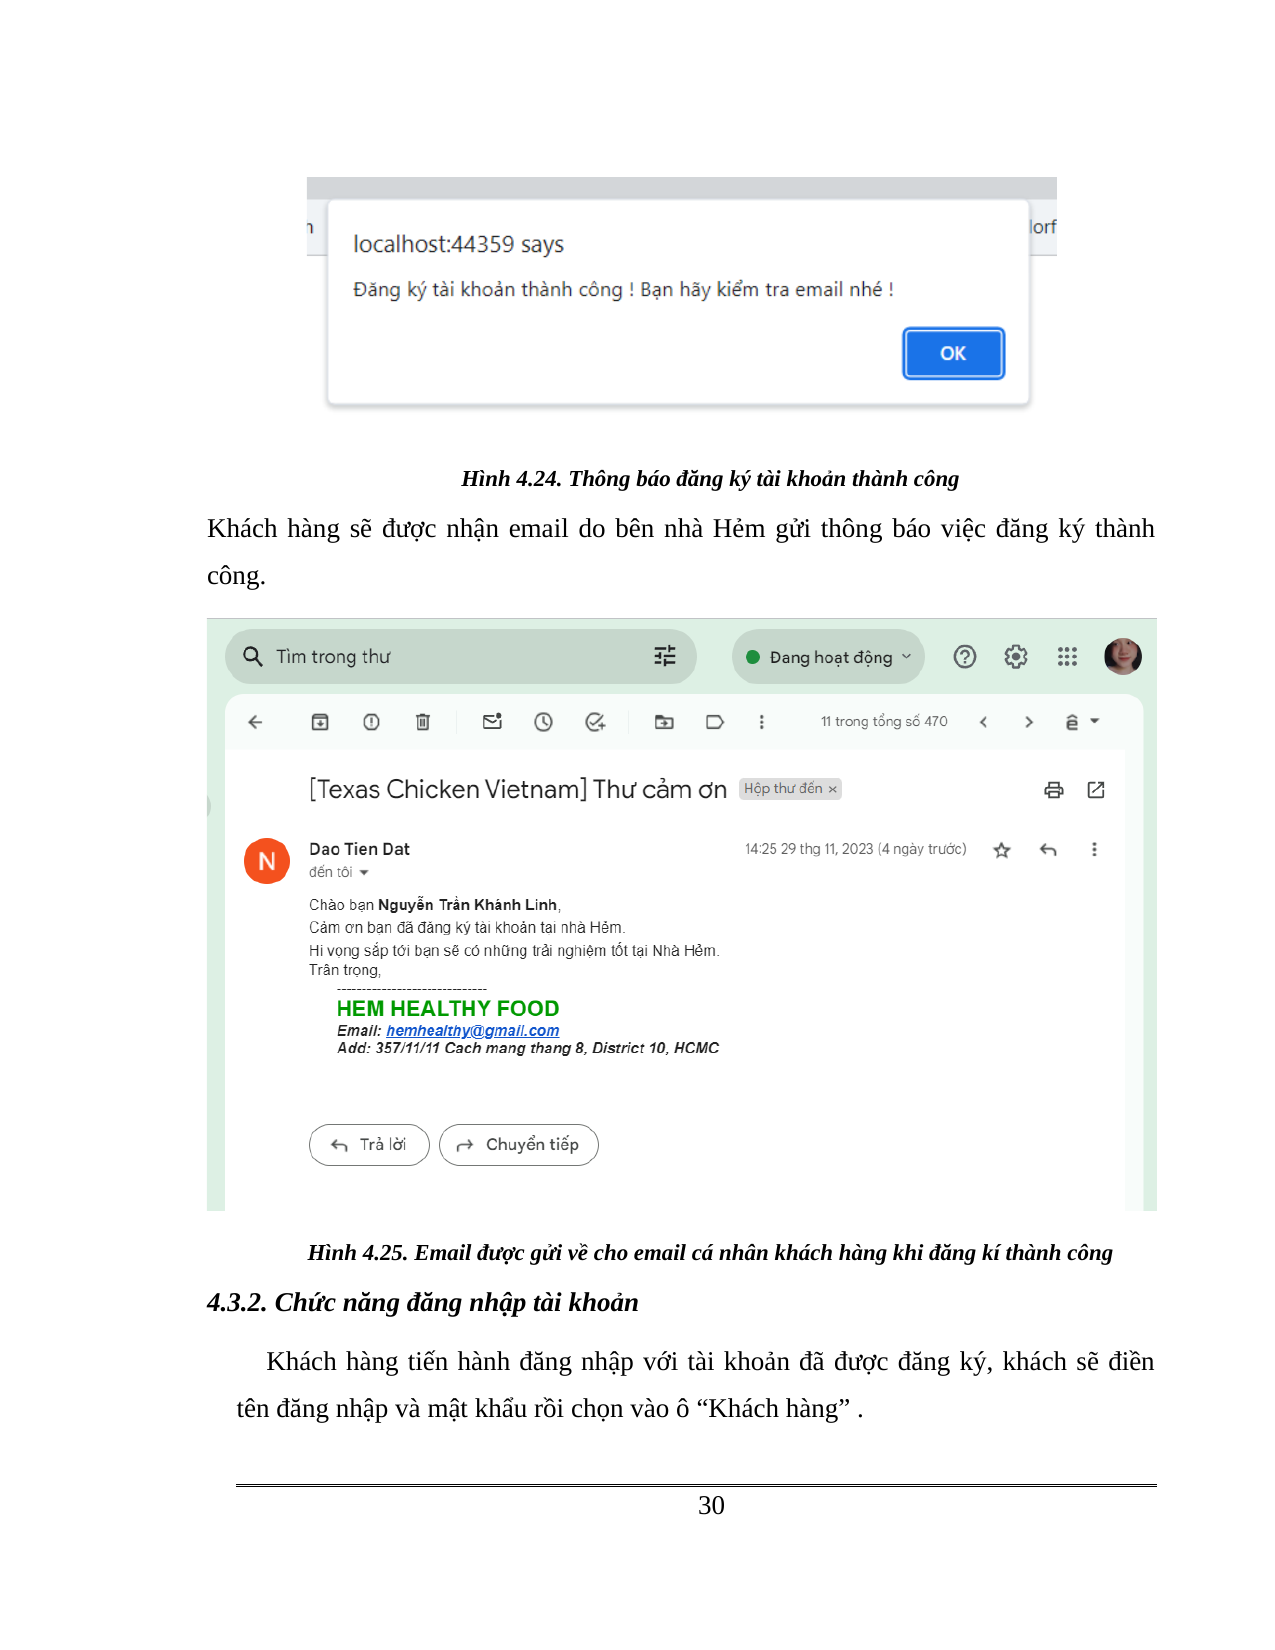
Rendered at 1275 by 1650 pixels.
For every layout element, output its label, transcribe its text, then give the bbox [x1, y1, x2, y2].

text Khách hàng tiến hành đăng nhập với tài khoản đã được đăng ký, khách sẽ điền tên đăng nhập và mật khẩu rồi chọn vào ô “Khách hàng” . [236, 1345, 1157, 1423]
picture [206, 618, 1157, 1211]
subtitle Chức năng đăng nhập tài khoản [207, 1286, 1157, 1317]
text Khách hàng sẽ được nhận email do bên nhà Hẻm gửi thông báo việc đăng ký thành công. [207, 512, 1157, 590]
picture [306, 177, 1057, 438]
